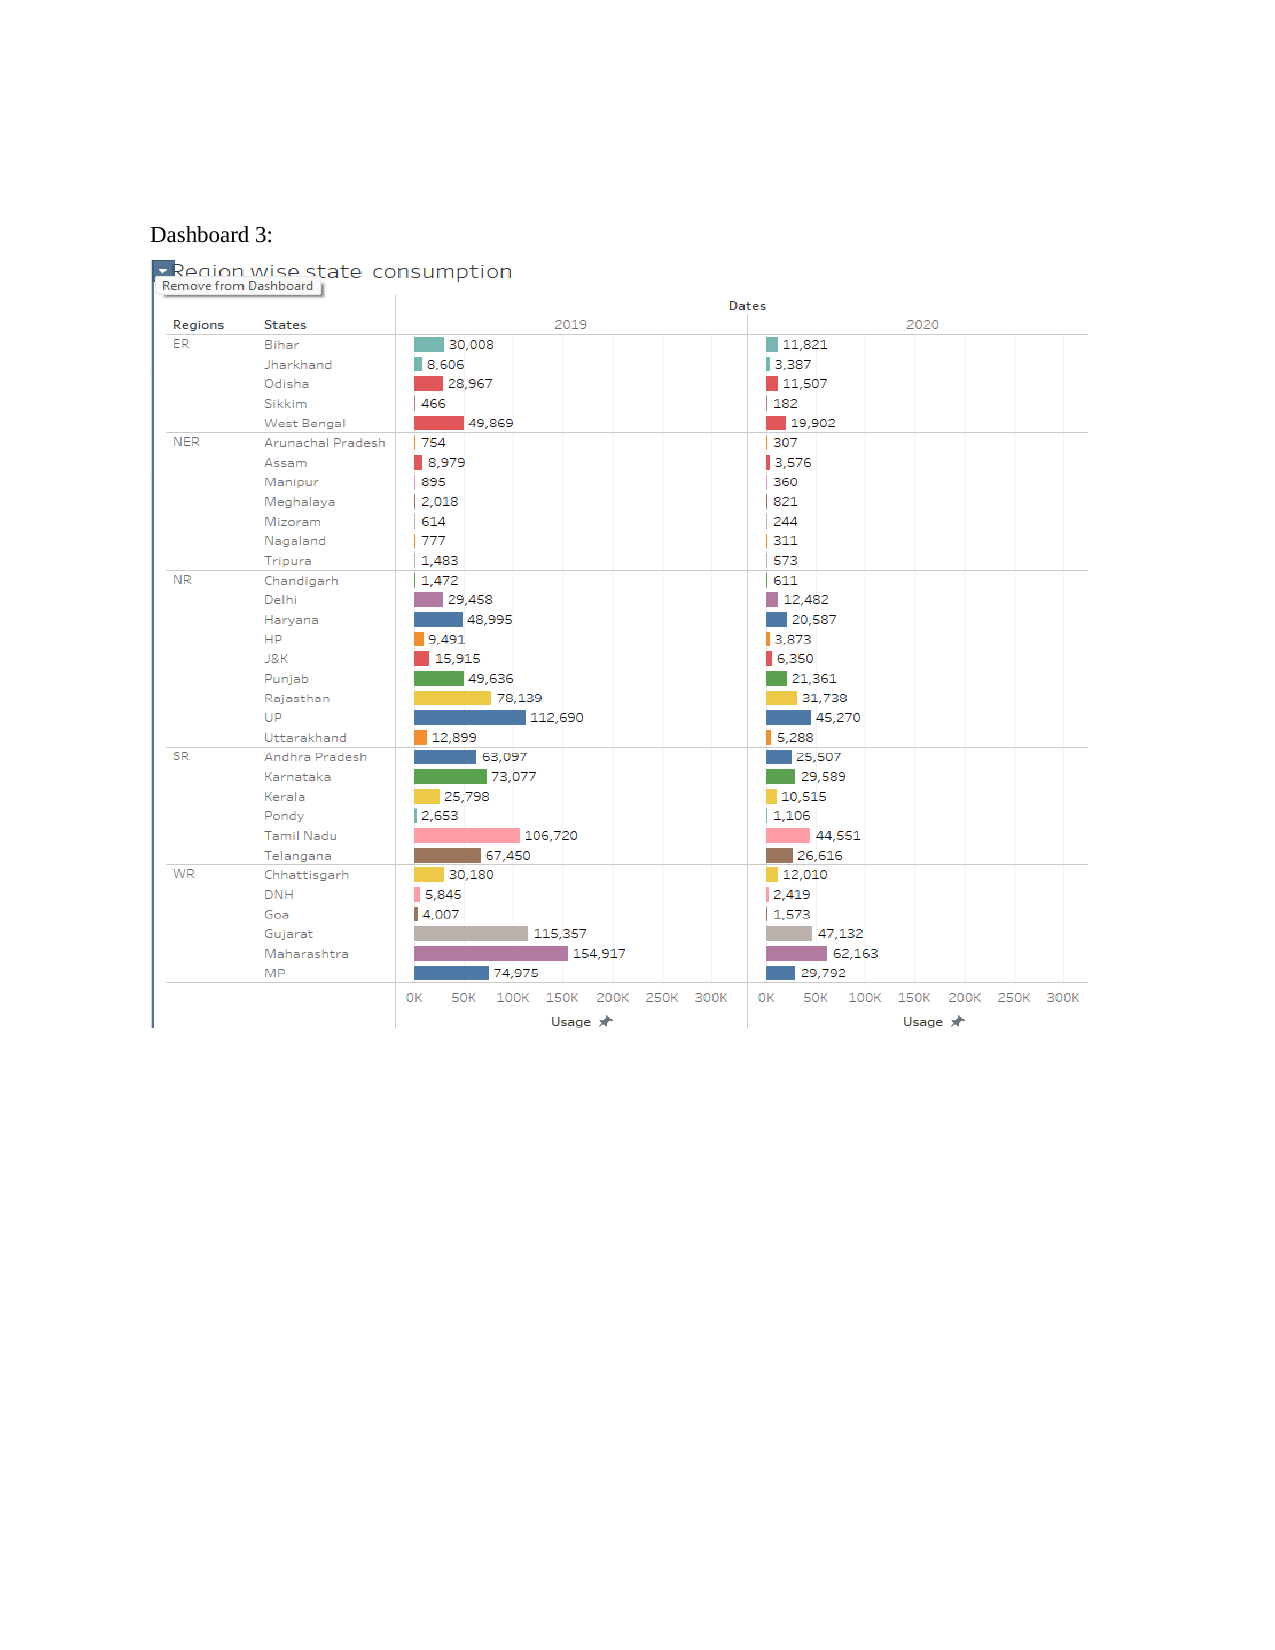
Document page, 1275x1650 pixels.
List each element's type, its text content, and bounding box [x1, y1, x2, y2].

picture [150, 260, 1089, 1028]
text Dashboard 3: [150, 221, 1087, 247]
